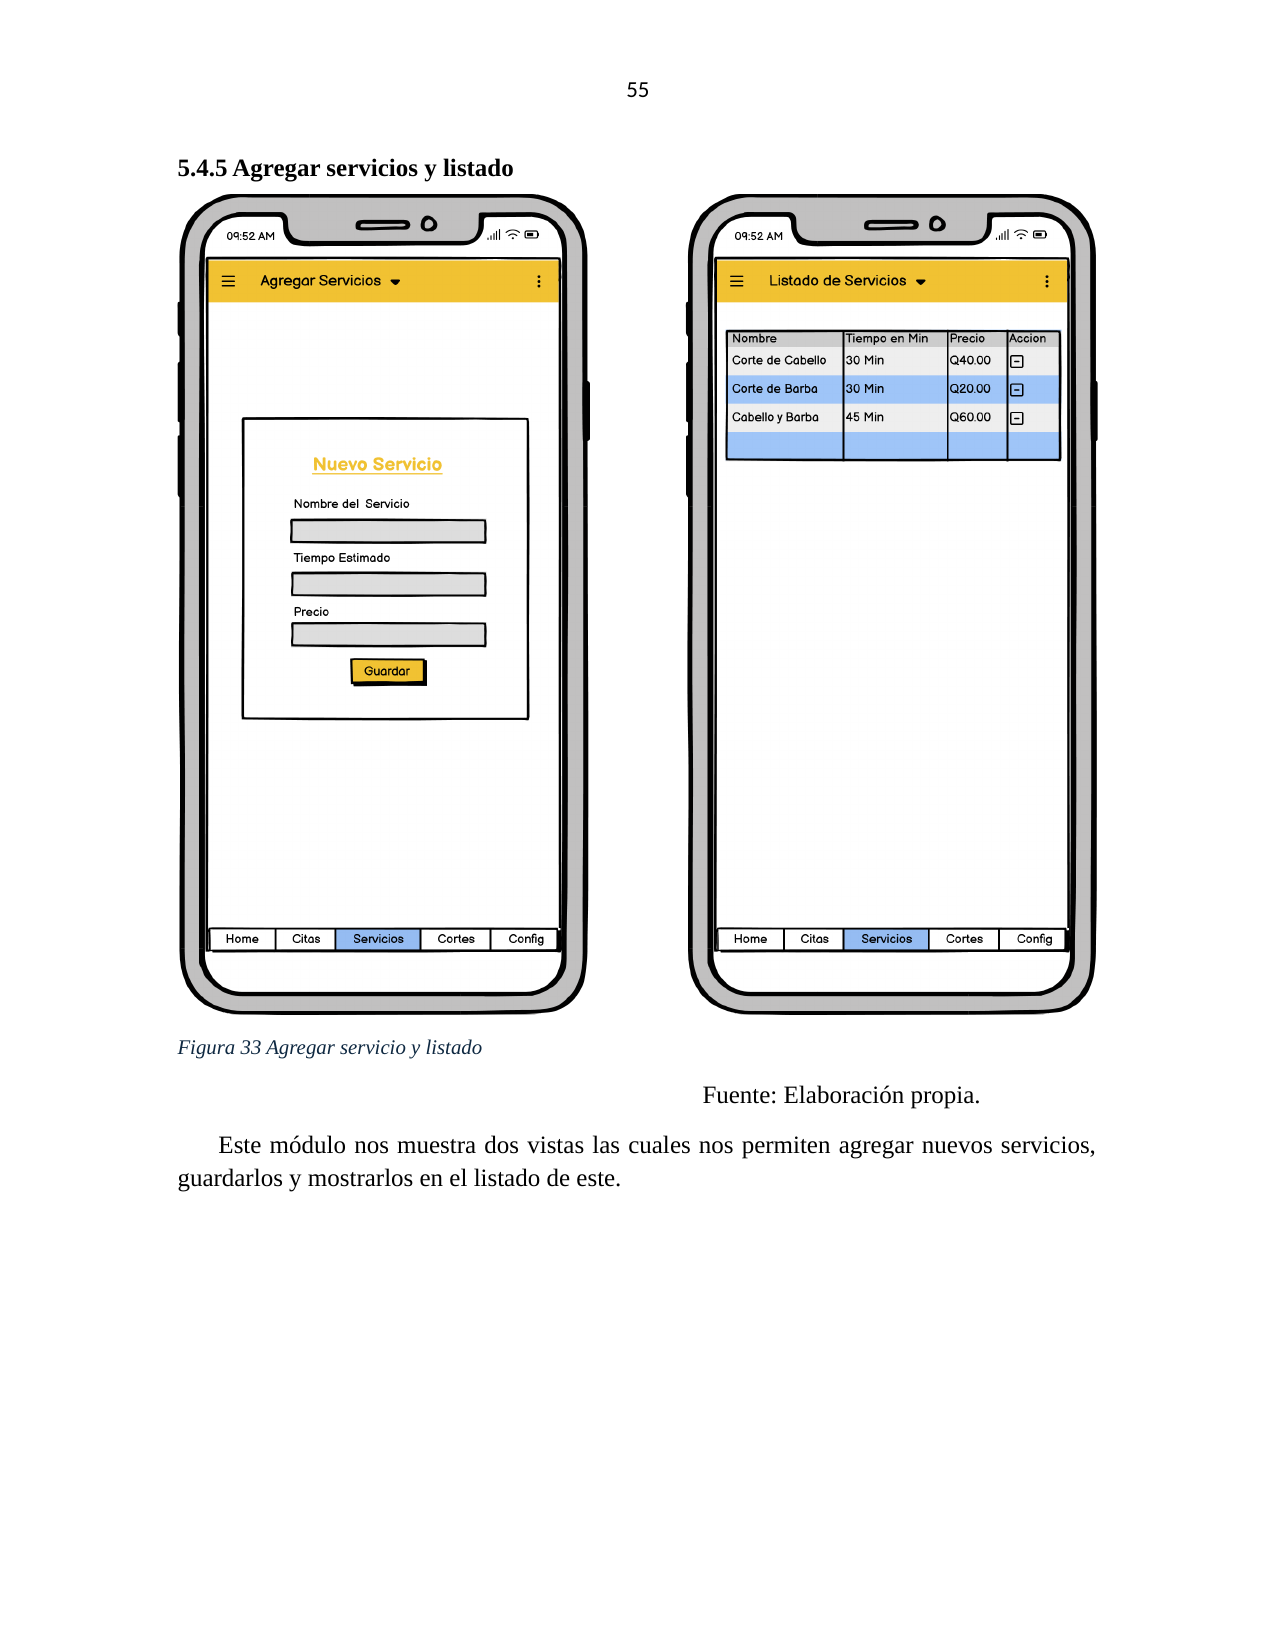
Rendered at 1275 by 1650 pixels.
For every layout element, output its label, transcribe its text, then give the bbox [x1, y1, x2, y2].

text Fuente: Elaboración propia. [177, 1080, 1098, 1109]
subtitle 5.4.5 Agregar servicios y listado [177, 153, 1098, 181]
text Este módulo nos muestra dos vistas las cuales nos permiten agregar nuevos servicios, guardarlos y mostrarlos en el listado de este. [177, 1130, 1098, 1192]
picture [177, 194, 1098, 1015]
text Figura 33 Agregar servicio y listado [177, 1035, 1098, 1059]
